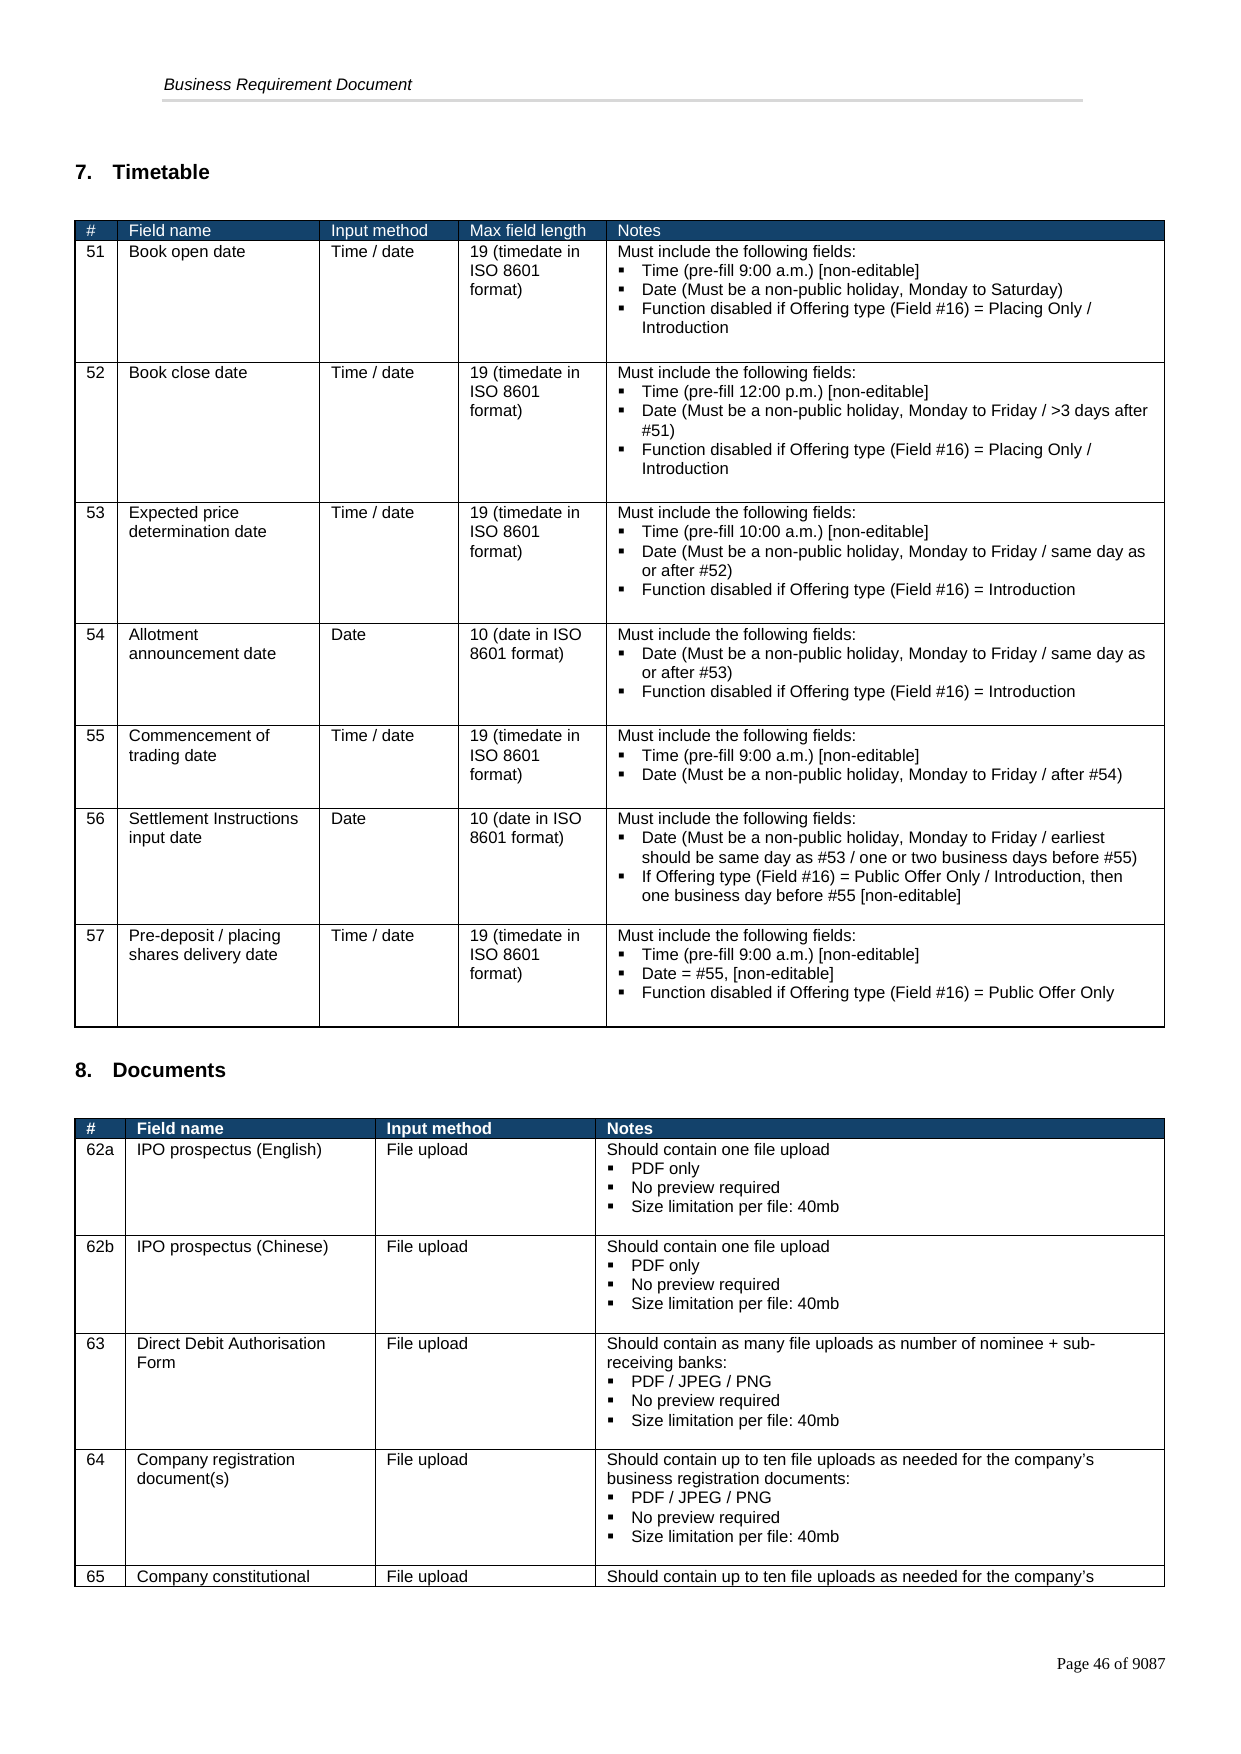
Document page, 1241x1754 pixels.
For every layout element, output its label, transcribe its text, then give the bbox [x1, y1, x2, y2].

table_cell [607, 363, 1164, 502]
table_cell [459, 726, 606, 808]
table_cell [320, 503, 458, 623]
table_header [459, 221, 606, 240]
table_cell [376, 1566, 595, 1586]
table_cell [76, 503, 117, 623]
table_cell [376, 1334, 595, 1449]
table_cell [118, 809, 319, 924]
list Timetable [75, 159, 1165, 183]
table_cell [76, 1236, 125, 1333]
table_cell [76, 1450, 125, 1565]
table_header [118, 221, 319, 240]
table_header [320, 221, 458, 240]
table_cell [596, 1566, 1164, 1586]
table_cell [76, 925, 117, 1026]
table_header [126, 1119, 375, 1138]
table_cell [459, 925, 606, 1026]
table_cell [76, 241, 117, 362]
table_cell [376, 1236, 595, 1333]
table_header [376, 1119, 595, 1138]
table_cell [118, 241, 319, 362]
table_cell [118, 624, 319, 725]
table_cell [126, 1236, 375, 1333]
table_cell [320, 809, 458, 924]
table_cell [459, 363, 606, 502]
list Documents [75, 1058, 1165, 1082]
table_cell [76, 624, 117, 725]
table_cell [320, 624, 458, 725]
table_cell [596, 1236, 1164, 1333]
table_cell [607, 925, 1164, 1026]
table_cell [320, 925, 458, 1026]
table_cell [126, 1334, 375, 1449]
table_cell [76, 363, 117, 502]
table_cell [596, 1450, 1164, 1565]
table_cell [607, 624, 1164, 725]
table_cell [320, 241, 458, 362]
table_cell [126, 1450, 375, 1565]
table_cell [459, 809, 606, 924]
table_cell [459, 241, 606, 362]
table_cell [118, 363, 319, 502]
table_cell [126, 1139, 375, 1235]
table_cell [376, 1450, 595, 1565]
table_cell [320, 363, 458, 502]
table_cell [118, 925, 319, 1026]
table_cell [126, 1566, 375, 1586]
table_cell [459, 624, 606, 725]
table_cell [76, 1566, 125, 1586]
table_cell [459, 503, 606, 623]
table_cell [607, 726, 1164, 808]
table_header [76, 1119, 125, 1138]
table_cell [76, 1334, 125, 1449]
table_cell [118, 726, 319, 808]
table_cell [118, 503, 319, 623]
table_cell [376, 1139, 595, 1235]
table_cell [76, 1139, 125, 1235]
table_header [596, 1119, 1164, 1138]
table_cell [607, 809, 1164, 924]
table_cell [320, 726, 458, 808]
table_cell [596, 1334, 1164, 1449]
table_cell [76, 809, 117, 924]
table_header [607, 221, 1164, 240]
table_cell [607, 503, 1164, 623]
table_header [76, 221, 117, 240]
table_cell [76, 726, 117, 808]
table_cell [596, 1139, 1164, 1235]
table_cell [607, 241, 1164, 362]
